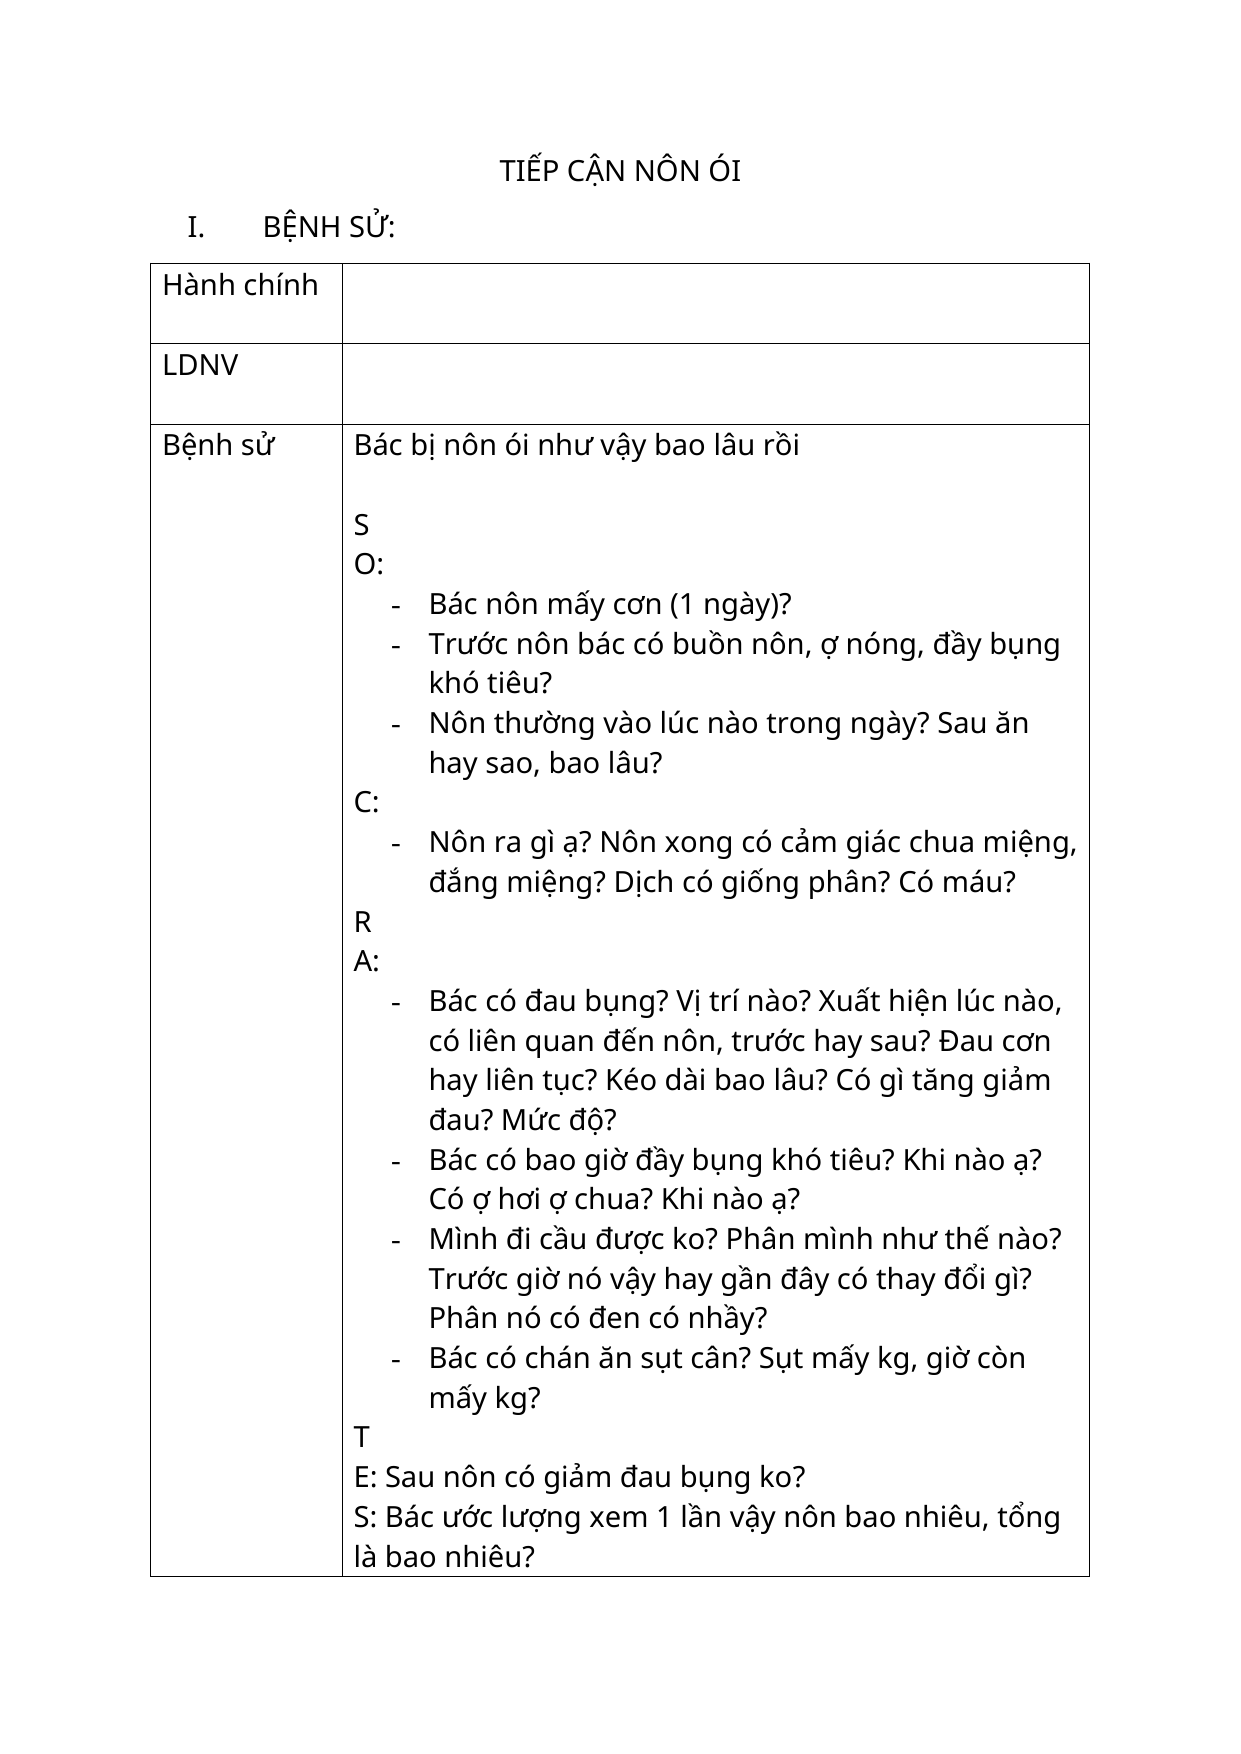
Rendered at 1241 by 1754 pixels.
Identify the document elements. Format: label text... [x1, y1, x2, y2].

list BỆNH SỬ: [187, 206, 1090, 246]
table_cell LDNV [151, 344, 342, 423]
text TIẾP CẬN NÔN ÓI [150, 150, 1090, 190]
table_header Hành chính [151, 264, 342, 343]
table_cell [343, 425, 1089, 1576]
table_cell Bệnh sử [151, 425, 342, 1576]
table_cell [343, 344, 1089, 423]
table_header [343, 264, 1089, 343]
